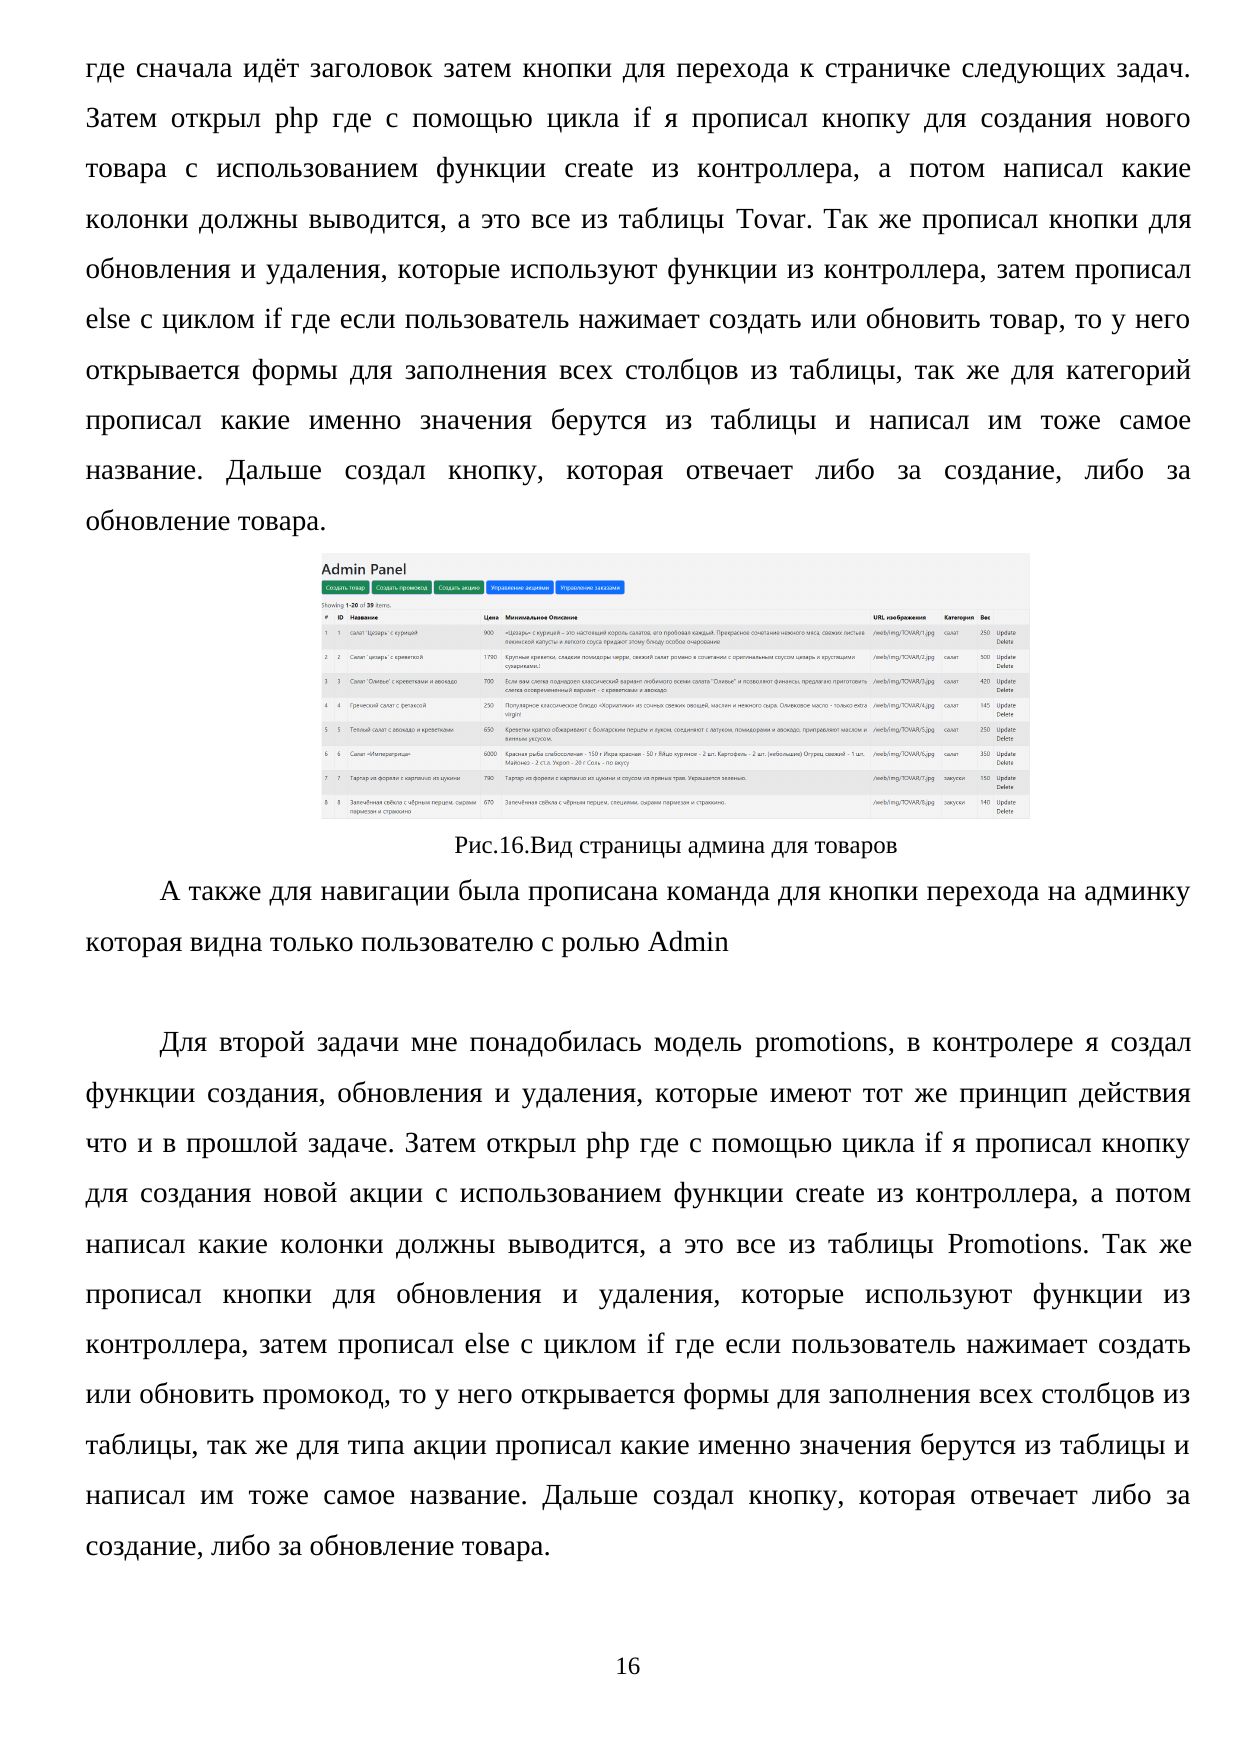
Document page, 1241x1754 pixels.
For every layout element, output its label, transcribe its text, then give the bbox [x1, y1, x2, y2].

text Рис.16.Вид страницы админа для товаров [85, 830, 1192, 859]
text А также для навигации была прописана команда для кнопки перехода на админку которая видна только пользователю с ролью Admin [85, 873, 1192, 957]
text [85, 50, 1192, 536]
text Для второй задачи мне понадобилась модель promotions, в контролере я создал функции создания, обновления и удаления, которые имеют тот же принцип действия что и в прошлой задаче. Затем открыл php где с помощью цикла if я прописал кнопку для создания новой акции с использованием функции create из контроллера, а потом написал какие колонки должны выводится, а это все из таблицы Promotions. Так же прописал кнопки для обновления и удаления, которые используют функции из контроллера, затем прописал else с циклом if где если пользователь нажимает создать или обновить промокод, то у него открывается формы для заполнения всех столбцов из таблицы, так же для типа акции прописал какие именно значения берутся из таблицы и написал им тоже самое название. Дальше создал кнопку, которая отвечает либо за создание, либо за обновление товара. [85, 1024, 1192, 1561]
picture [321, 553, 1030, 819]
